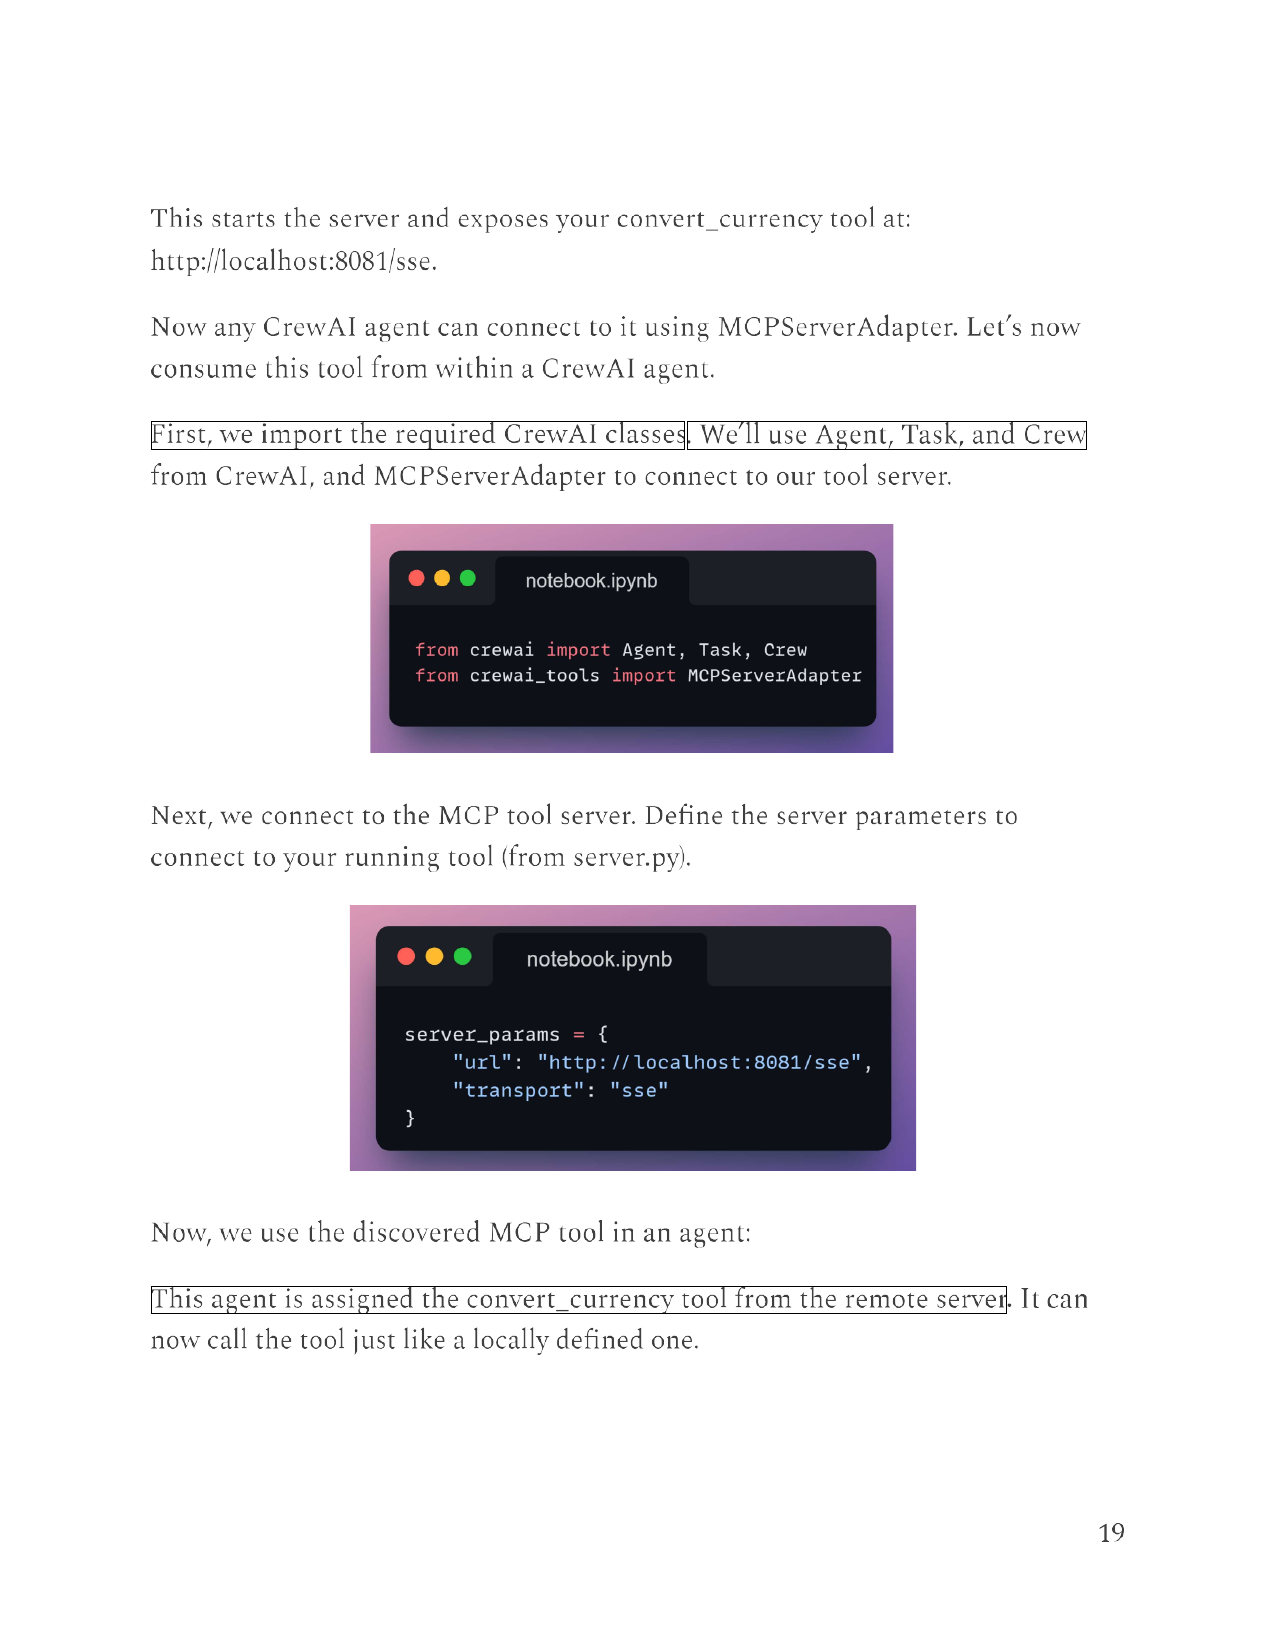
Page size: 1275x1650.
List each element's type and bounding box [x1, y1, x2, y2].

picture [1021, 1288, 1039, 1308]
picture [1112, 1523, 1124, 1542]
picture [151, 803, 1017, 830]
picture [1047, 1294, 1088, 1308]
picture [688, 422, 1086, 449]
picture [151, 463, 951, 491]
picture [151, 314, 1081, 342]
picture [370, 524, 894, 753]
picture [151, 1327, 698, 1355]
picture [152, 422, 684, 449]
picture [151, 206, 910, 233]
picture [349, 905, 917, 1171]
picture [151, 844, 690, 872]
picture [151, 355, 714, 384]
picture [151, 248, 436, 276]
picture [151, 1220, 750, 1248]
picture [152, 1287, 1006, 1313]
